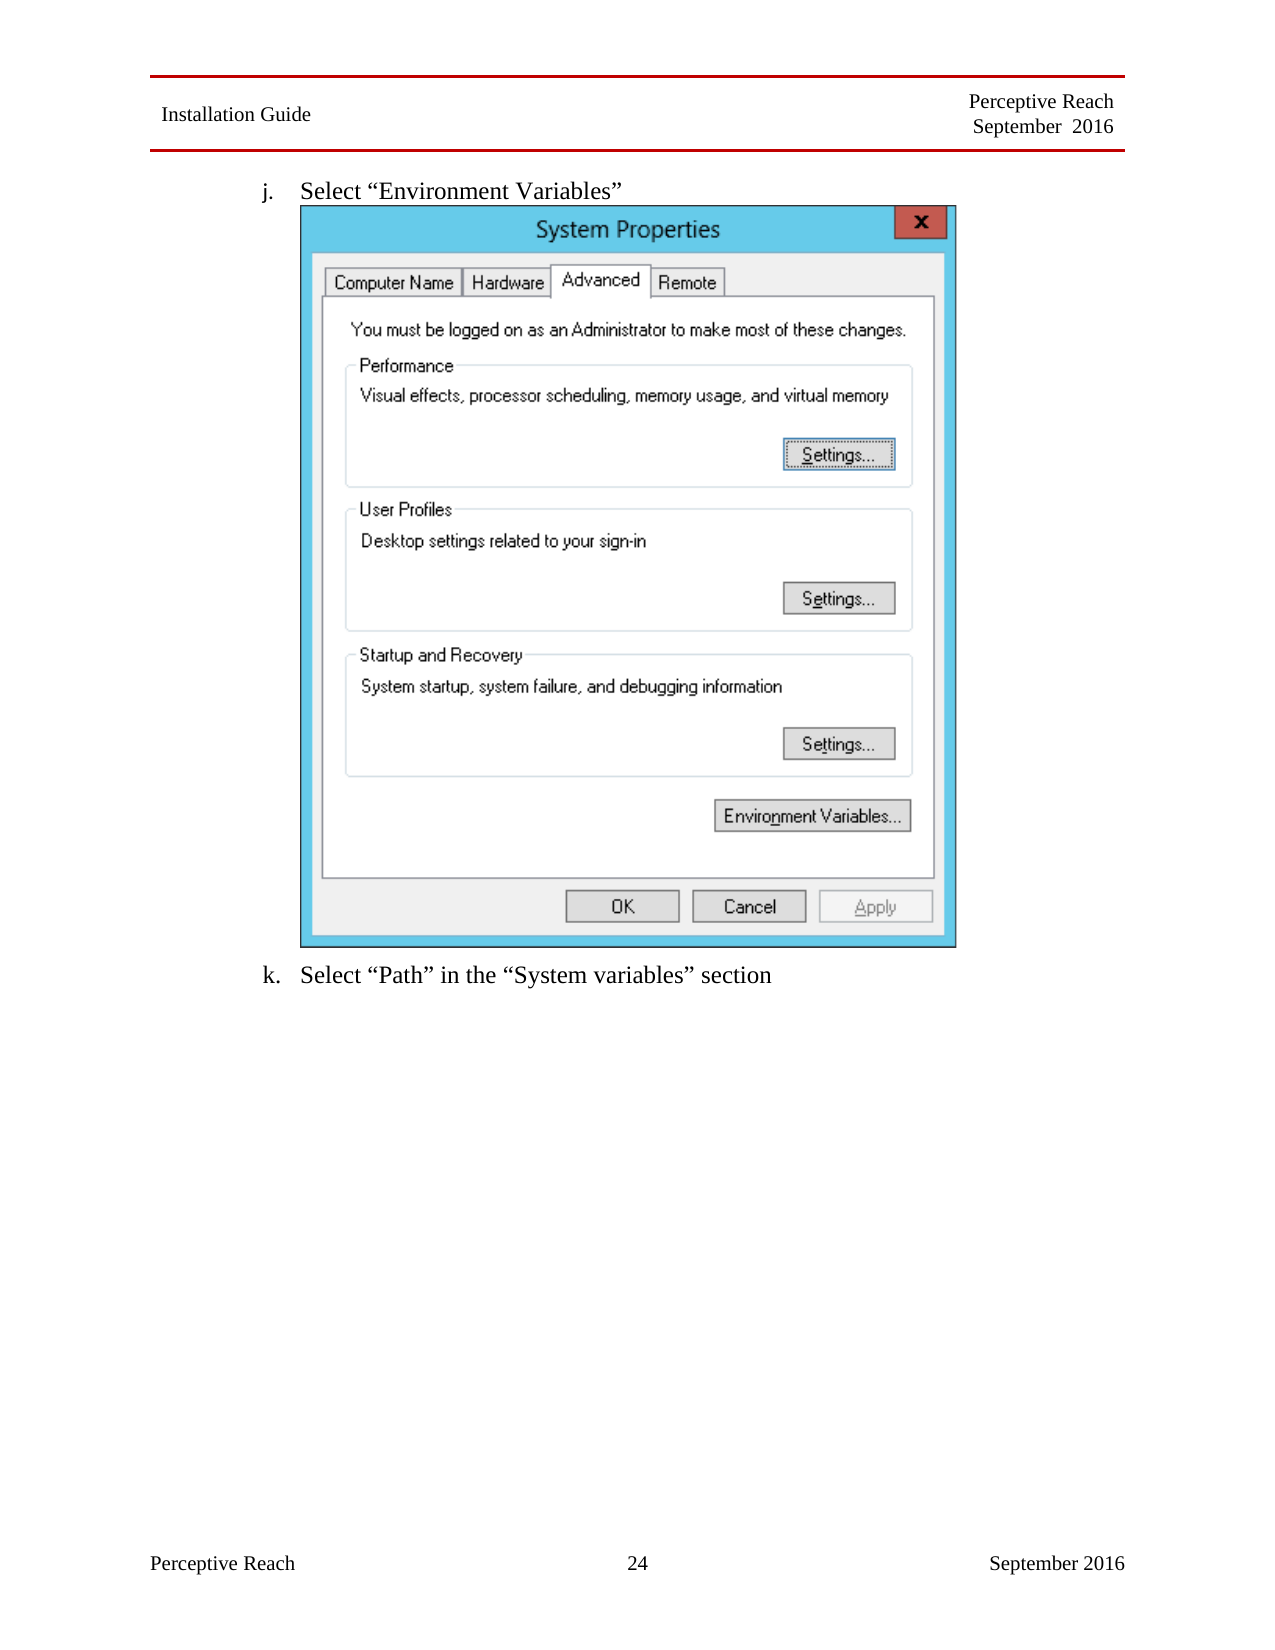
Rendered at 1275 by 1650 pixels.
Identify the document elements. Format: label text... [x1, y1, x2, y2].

picture [300, 205, 957, 948]
list Select “Path” in the “System variables” section [262, 960, 1125, 989]
